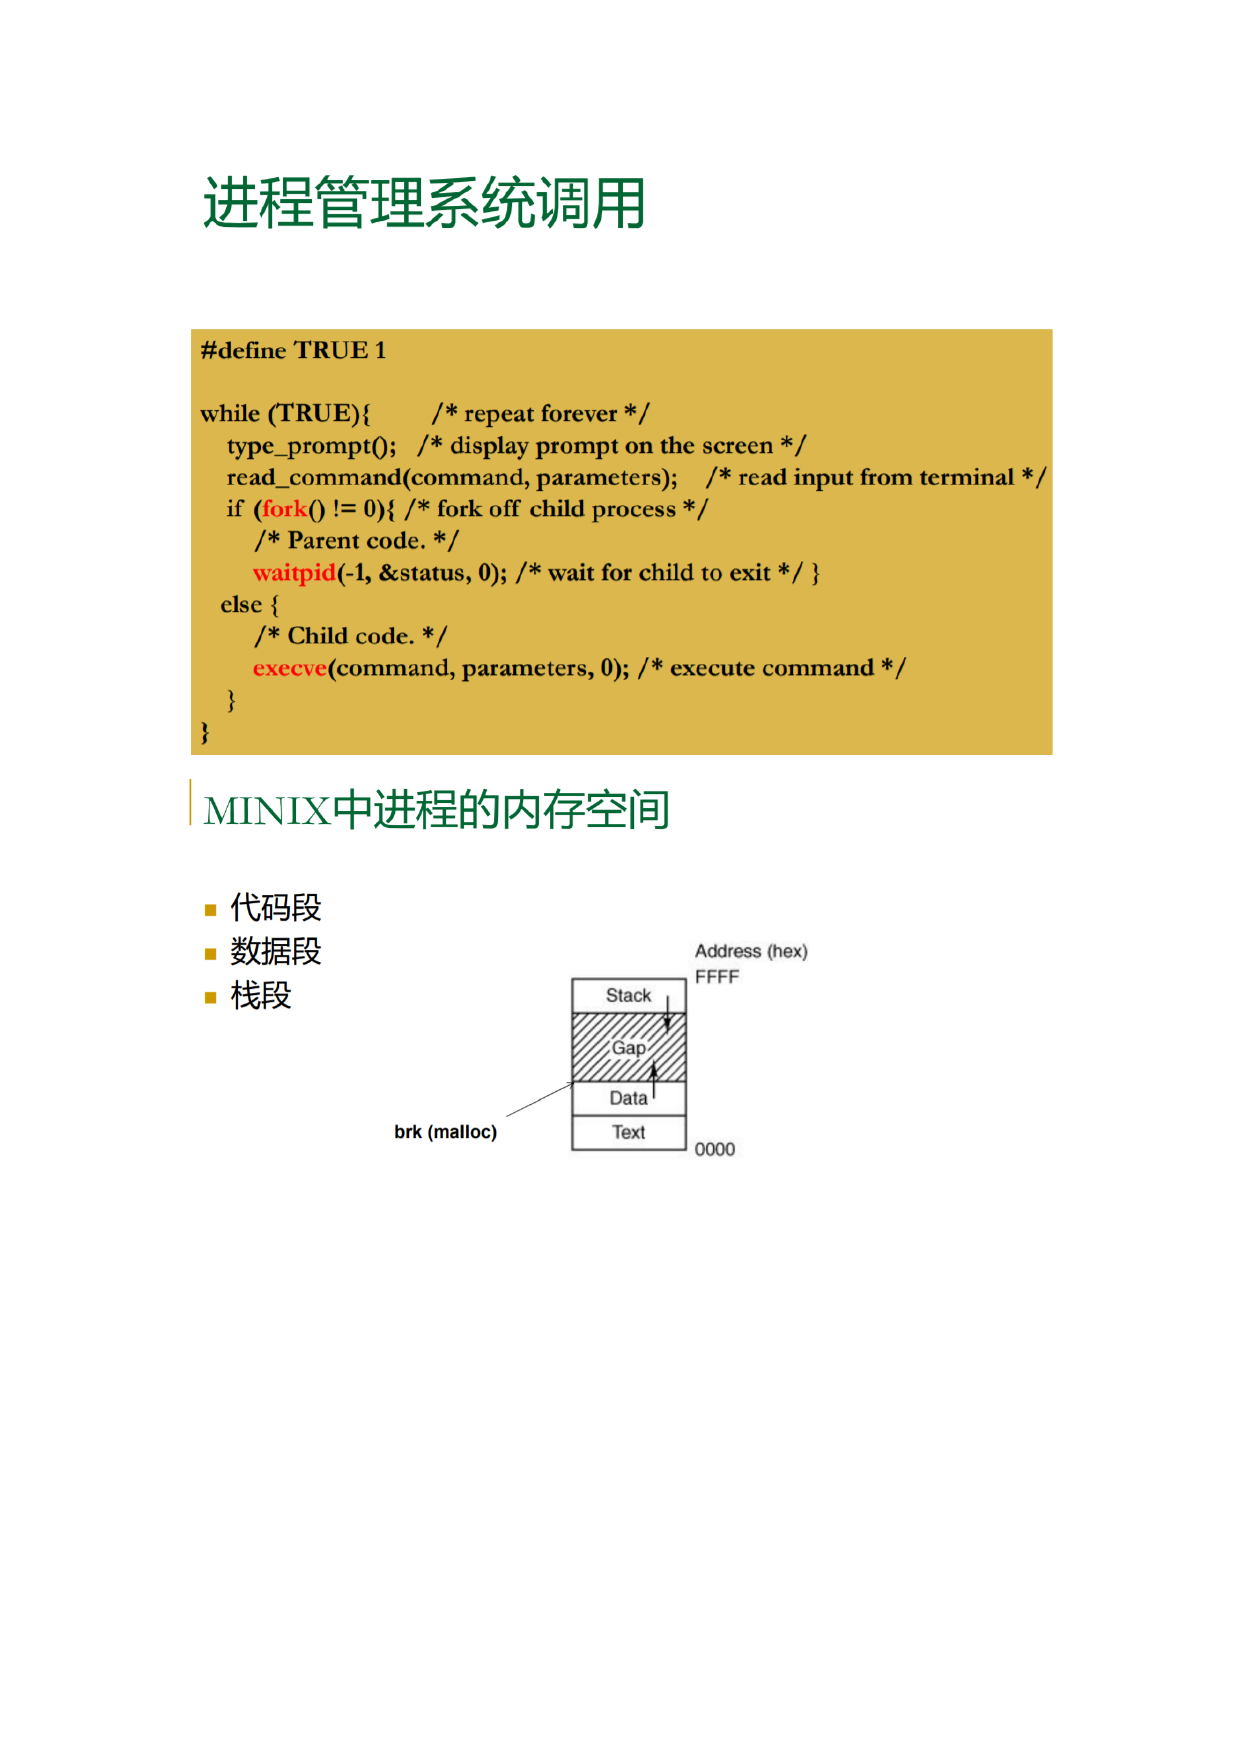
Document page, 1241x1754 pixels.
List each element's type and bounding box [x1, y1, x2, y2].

picture [187, 162, 1053, 755]
picture [187, 779, 838, 1165]
